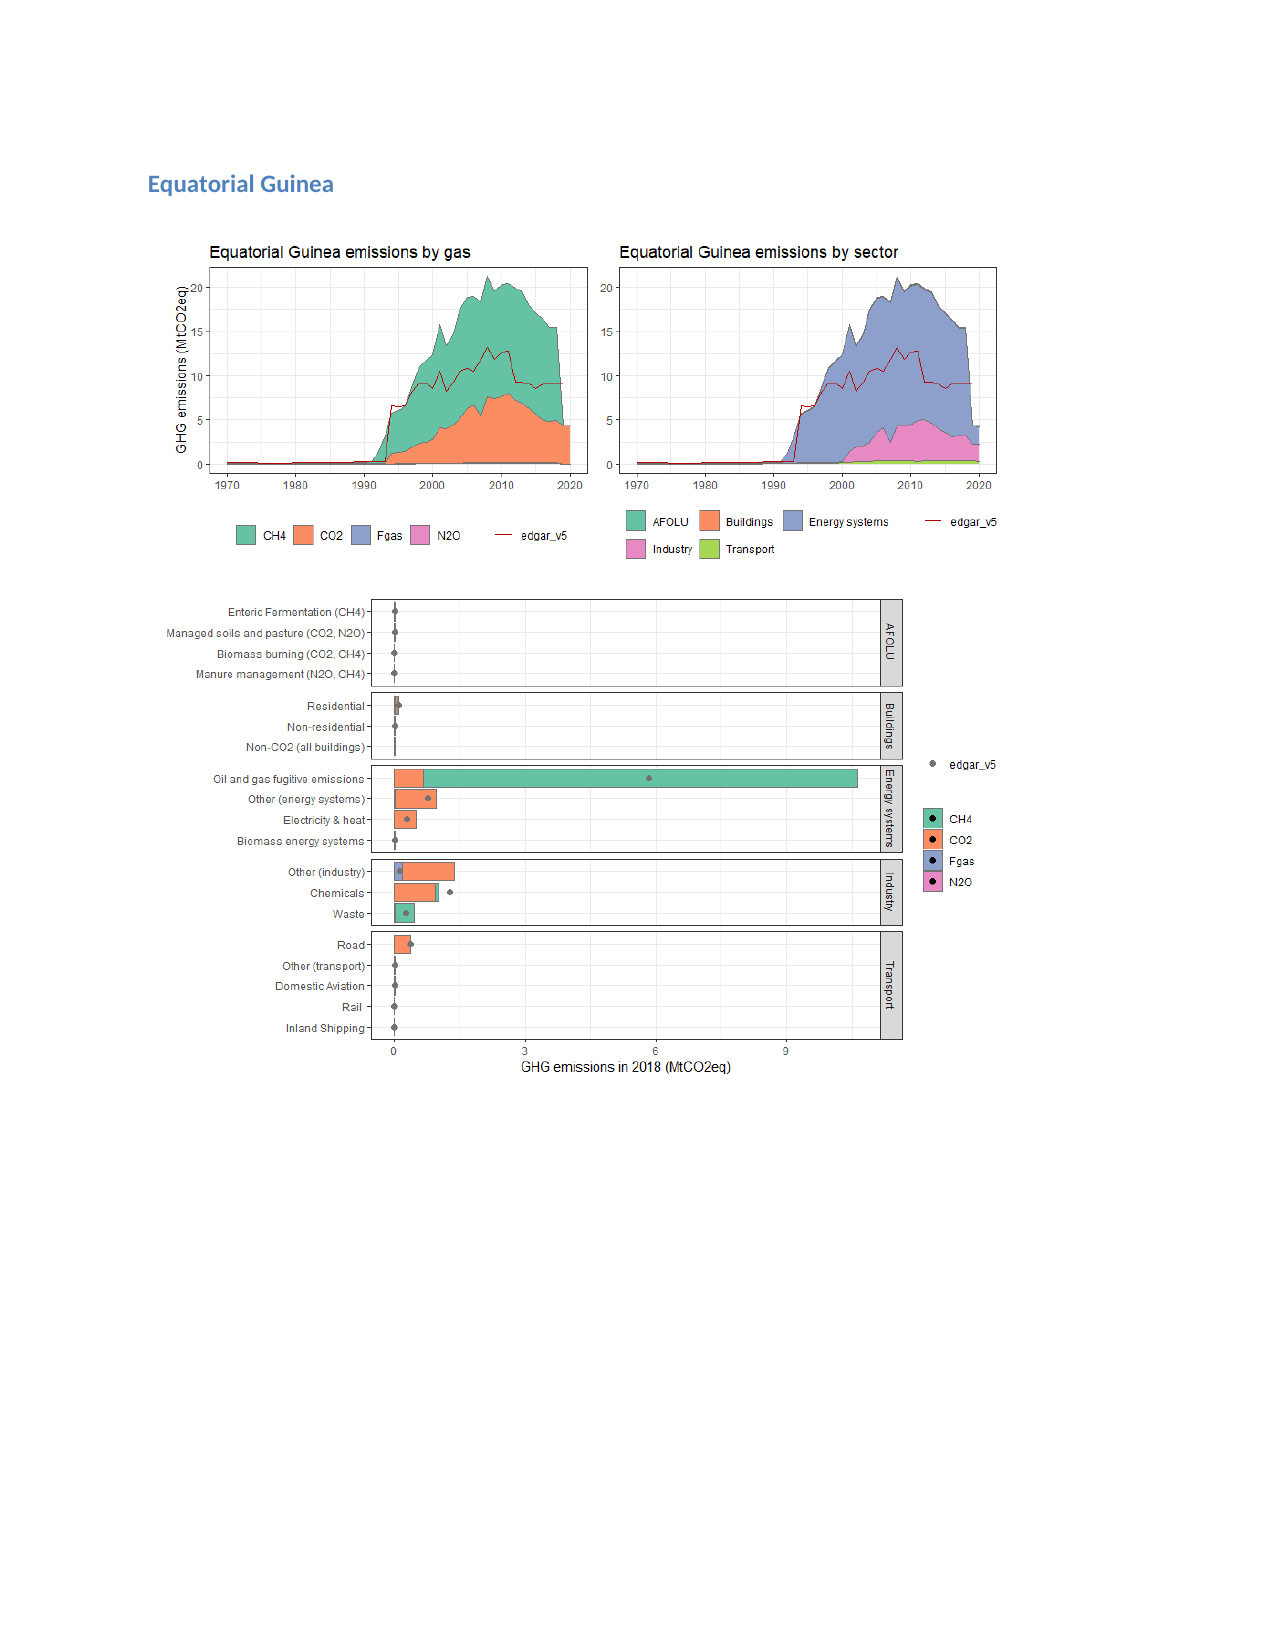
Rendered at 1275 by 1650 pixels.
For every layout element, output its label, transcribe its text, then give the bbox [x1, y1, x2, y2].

subtitle Equatorial Guinea [148, 168, 1127, 199]
picture [147, 217, 1023, 1093]
